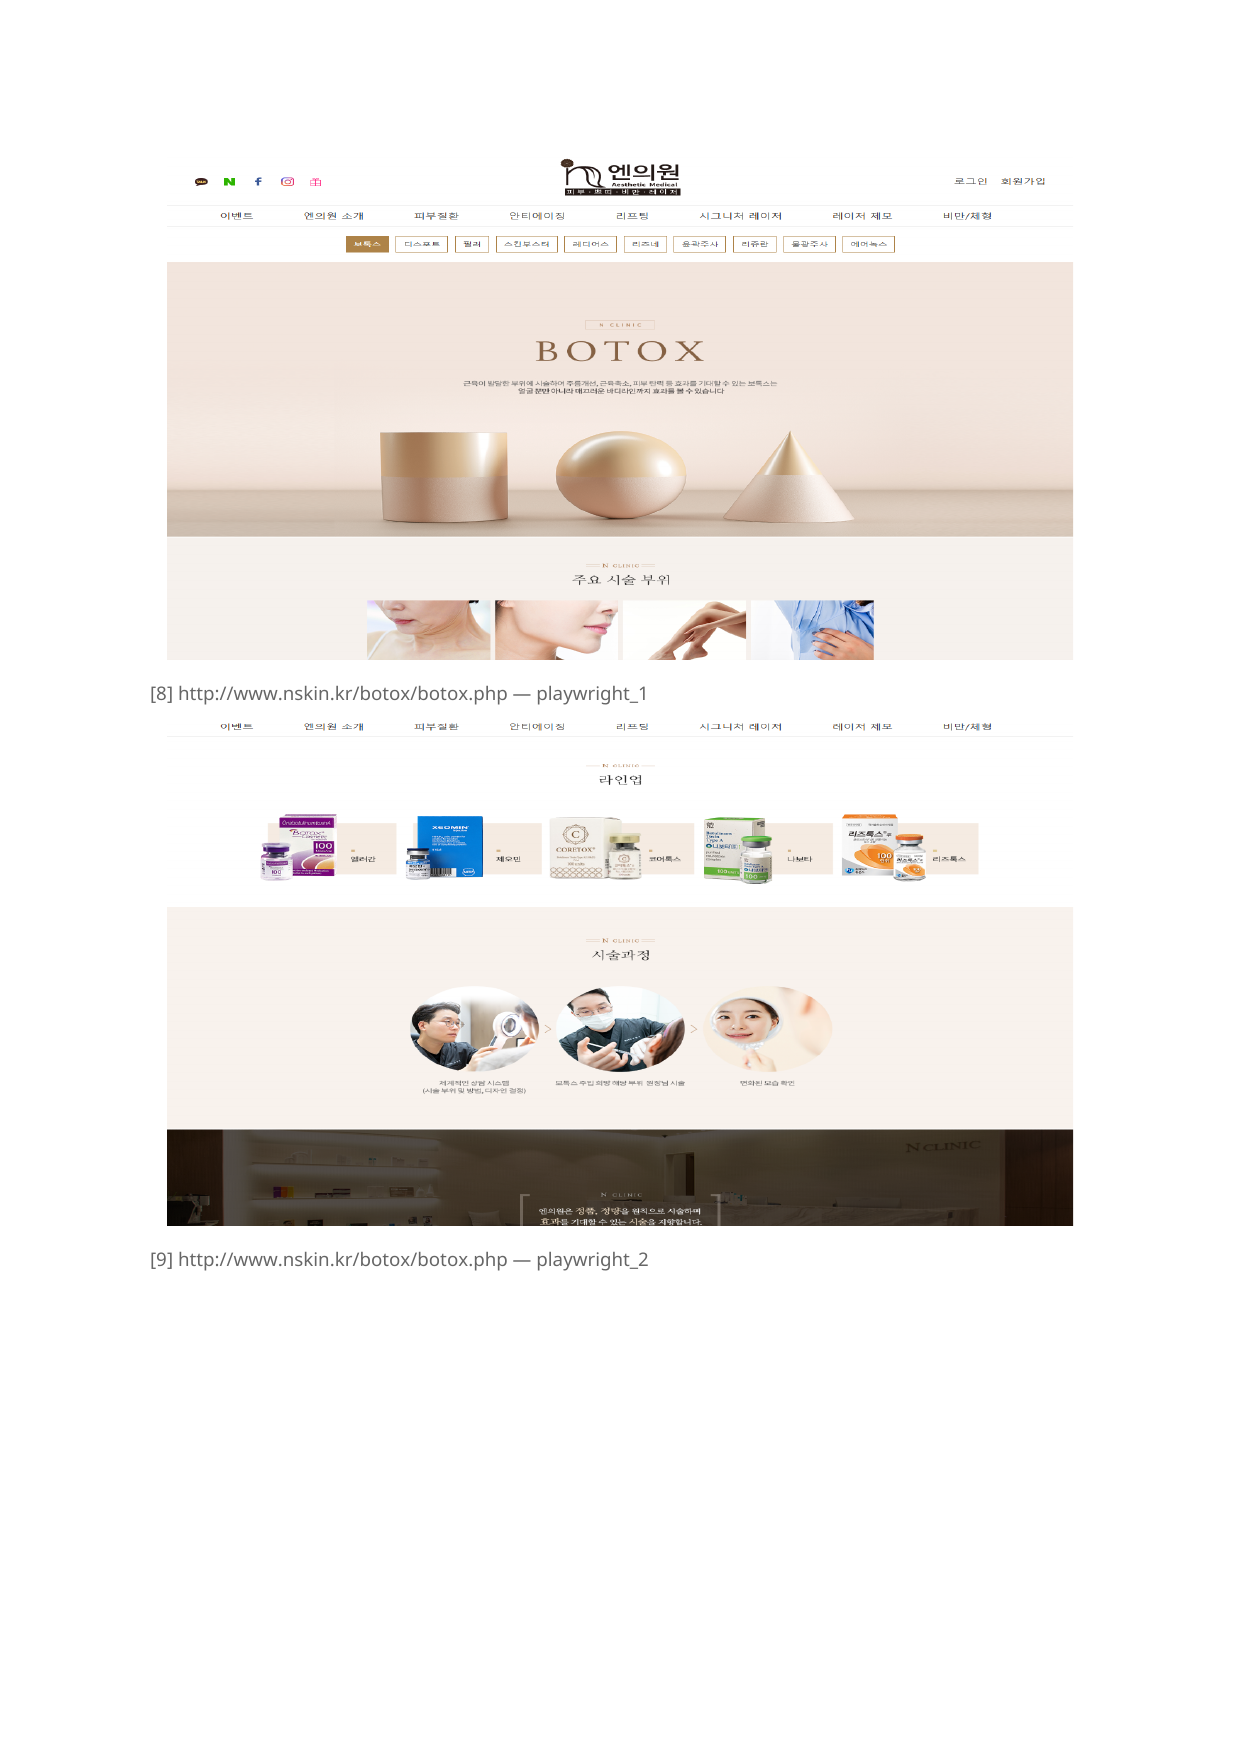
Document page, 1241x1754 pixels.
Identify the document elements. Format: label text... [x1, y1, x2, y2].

picture [167, 150, 1074, 660]
text [8] http://www.nskin.kr/botox/botox.php — playwright_1 [150, 680, 1090, 706]
picture [167, 716, 1074, 1226]
text [9] http://www.nskin.kr/botox/botox.php — playwright_2 [150, 1246, 1090, 1272]
